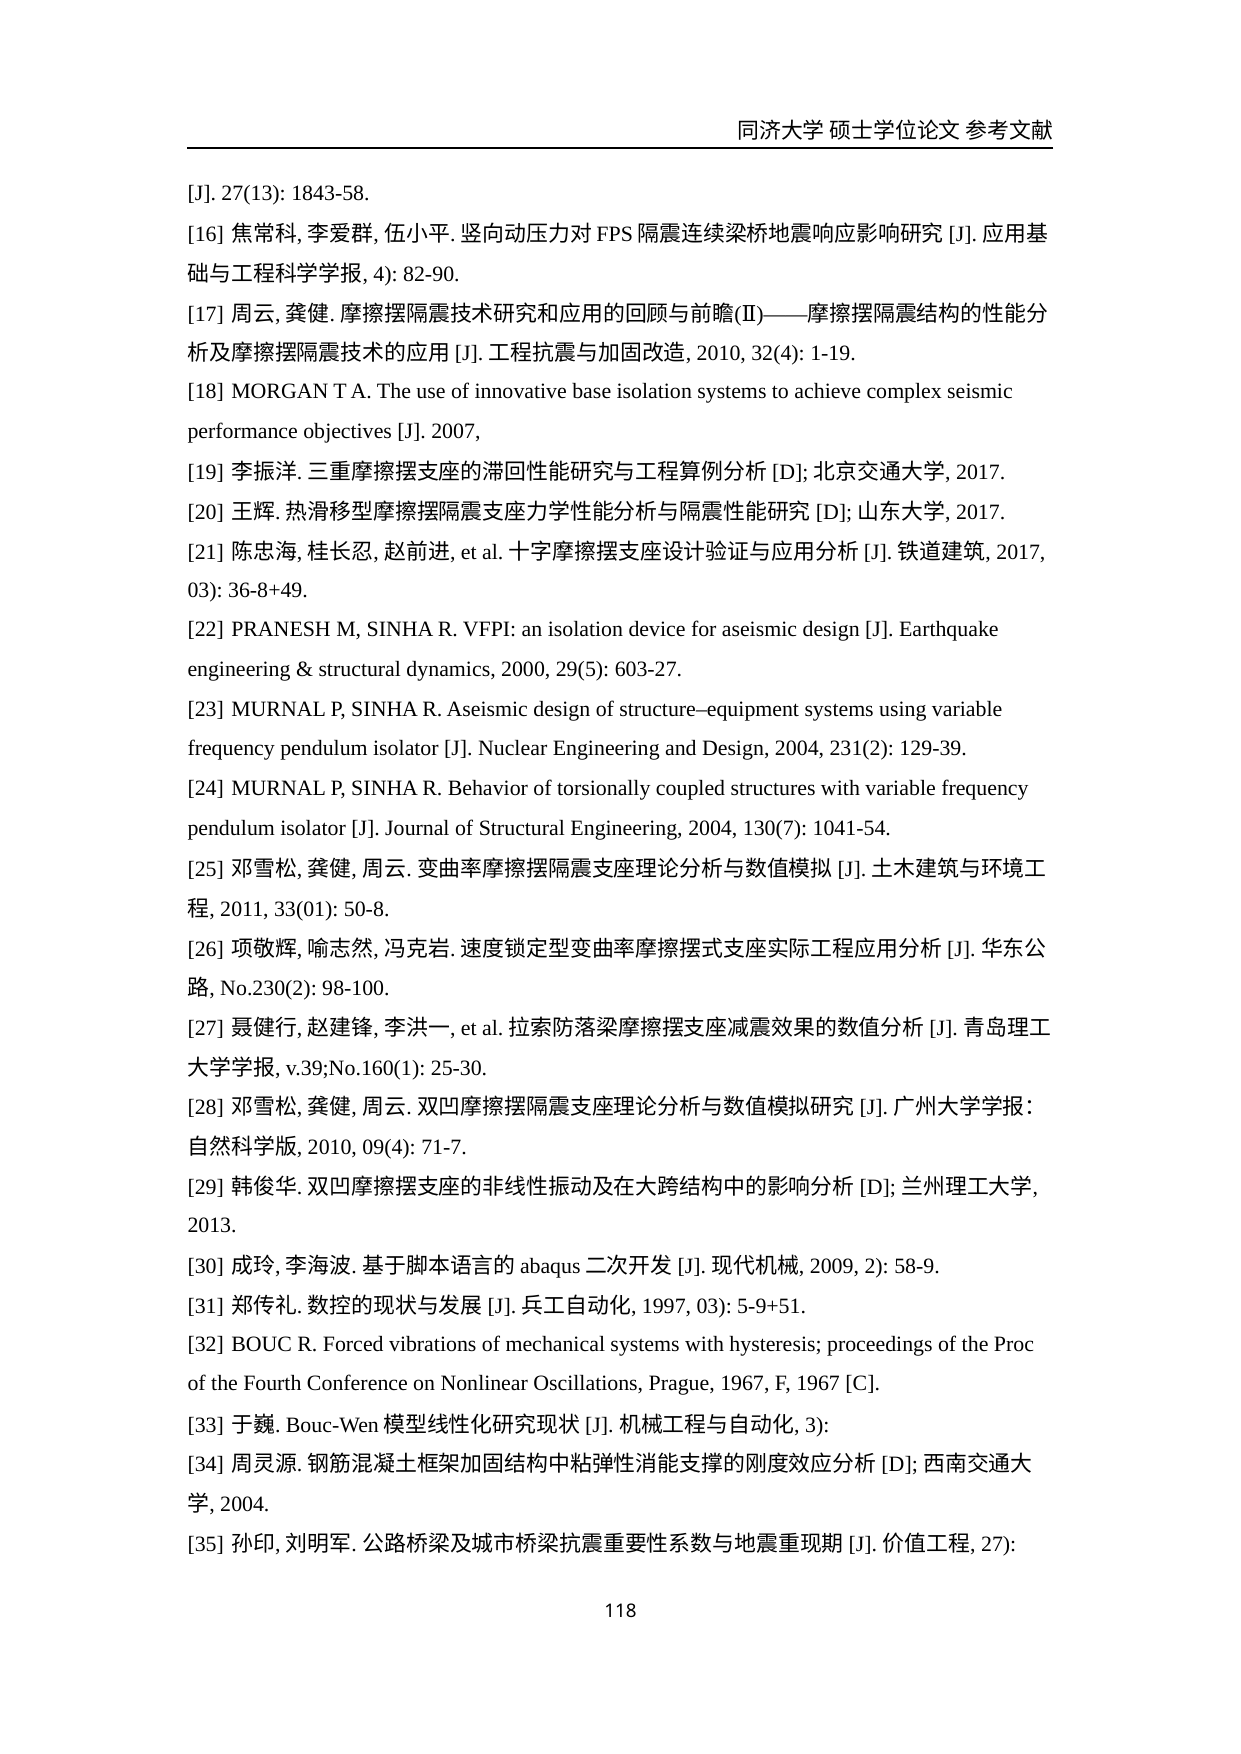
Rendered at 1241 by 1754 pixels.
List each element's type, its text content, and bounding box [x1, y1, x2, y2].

text [17] 周云, 龚健. 摩擦摆隔震技术研究和应用的回顾与前瞻(Ⅱ)——摩擦摆隔震结构的性能分析及摩擦摆隔震技术的应用 [J]. 工程抗震与加固改造, 2010, 32(4): 1-19. [187, 292, 1053, 371]
text [21] 陈忠海, 桂长忍, 赵前进, et al. 十字摩擦摆支座设计验证与应用分析 [J]. 铁道建筑, 2017, 03): 36-8+49. [187, 530, 1053, 609]
text [29] 韩俊华. 双凹摩擦摆支座的非线性振动及在大跨结构中的影响分析 [D]; 兰州理工大学, 2013. [187, 1165, 1053, 1244]
text [27] 聂健行, 赵建锋, 李洪一, et al. 拉索防落梁摩擦摆支座减震效果的数值分析 [J]. 青岛理工大学学报, v.39;No.160(1): 25-30. [187, 1006, 1053, 1085]
text [22] PRANESH M, SINHA R. VFPI: an isolation device for aseismic design [J]. Earthquake engineering & structural dynamics, 2000, 29(5): 603-27. [187, 609, 1053, 688]
text [35] 孙印, 刘明军. 公路桥梁及城市桥梁抗震重要性系数与地震重现期 [J]. 价值工程, 27): [187, 1522, 1053, 1562]
text [26] 项敬辉, 喻志然, 冯克岩. 速度锁定型变曲率摩擦摆式支座实际工程应用分析 [J]. 华东公路, No.230(2): 98-100. [187, 927, 1053, 1006]
text [34] 周灵源. 钢筋混凝土框架加固结构中粘弹性消能支撑的刚度效应分析 [D]; 西南交通大学, 2004. [187, 1442, 1053, 1522]
text [24] MURNAL P, SINHA R. Behavior of torsionally coupled structures with variable frequency pendulum isolator [J]. Journal of Structural Engineering, 2004, 130(7): 1041-54. [187, 768, 1053, 847]
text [187, 172, 1053, 212]
text [33] 于巍. Bouc-Wen模型线性化研究现状 [J]. 机械工程与自动化, 3): [187, 1403, 1053, 1442]
text [32] BOUC R. Forced vibrations of mechanical systems with hysteresis; proceedings of the Proc of the Fourth Conference on Nonlinear Oscillations, Prague, 1967, F, 1967 [C]. [187, 1323, 1053, 1403]
text [28] 邓雪松, 龚健, 周云. 双凹摩擦摆隔震支座理论分析与数值模拟研究 [J]. 广州大学学报：自然科学版, 2010, 09(4): 71-7. [187, 1085, 1053, 1165]
text [16] 焦常科, 李爱群, 伍小平. 竖向动压力对FPS隔震连续梁桥地震响应影响研究 [J]. 应用基础与工程科学学报, 4): 82-90. [187, 212, 1053, 292]
text [30] 成玲, 李海波. 基于脚本语言的abaqus二次开发 [J]. 现代机械, 2009, 2): 58-9. [187, 1244, 1053, 1284]
text [18] MORGAN T A. The use of innovative base isolation systems to achieve complex seismic performance objectives [J]. 2007, [187, 371, 1053, 450]
text [19] 李振洋. 三重摩擦摆支座的滞回性能研究与工程算例分析 [D]; 北京交通大学, 2017. [187, 450, 1053, 490]
text [20] 王辉. 热滑移型摩擦摆隔震支座力学性能分析与隔震性能研究 [D]; 山东大学, 2017. [187, 490, 1053, 530]
text [31] 郑传礼. 数控的现状与发展 [J]. 兵工自动化, 1997, 03): 5-9+51. [187, 1284, 1053, 1323]
text [23] MURNAL P, SINHA R. Aseismic design of structure–equipment systems using variable frequency pendulum isolator [J]. Nuclear Engineering and Design, 2004, 231(2): 129-39. [187, 688, 1053, 768]
text [25] 邓雪松, 龚健, 周云. 变曲率摩擦摆隔震支座理论分析与数值模拟 [J]. 土木建筑与环境工程, 2011, 33(01): 50-8. [187, 847, 1053, 927]
